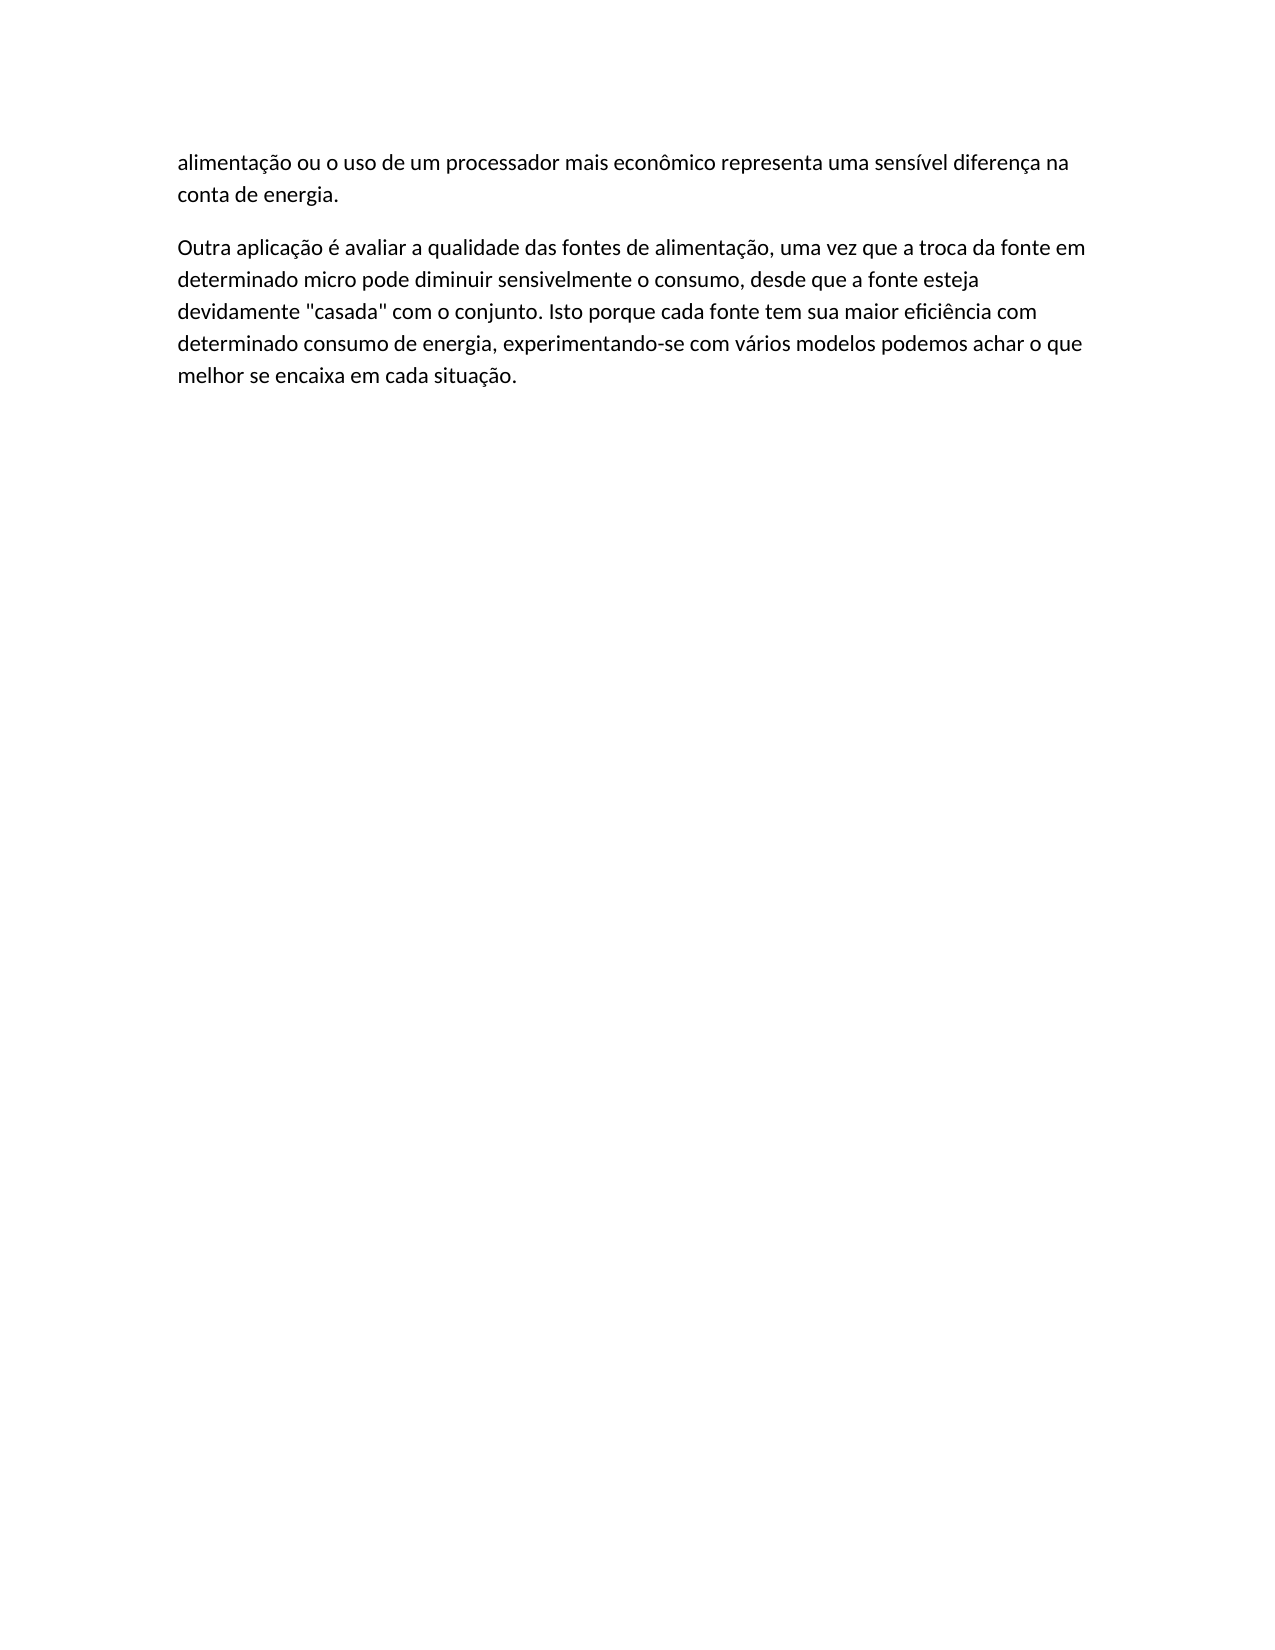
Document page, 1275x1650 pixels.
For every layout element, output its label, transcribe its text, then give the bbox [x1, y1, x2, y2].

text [177, 148, 1098, 208]
text Outra aplicação é avaliar a qualidade das fontes de alimentação, uma vez que a troca da fonte em determinado micro pode diminuir sensivelmente o consumo, desde que a fonte esteja devidamente "casada" com o conjunto. Isto porque cada fonte tem sua maior eficiência com determinado consumo de energia, experimentando-se com vários modelos podemos achar o que melhor se encaixa em cada situação. [177, 233, 1098, 389]
